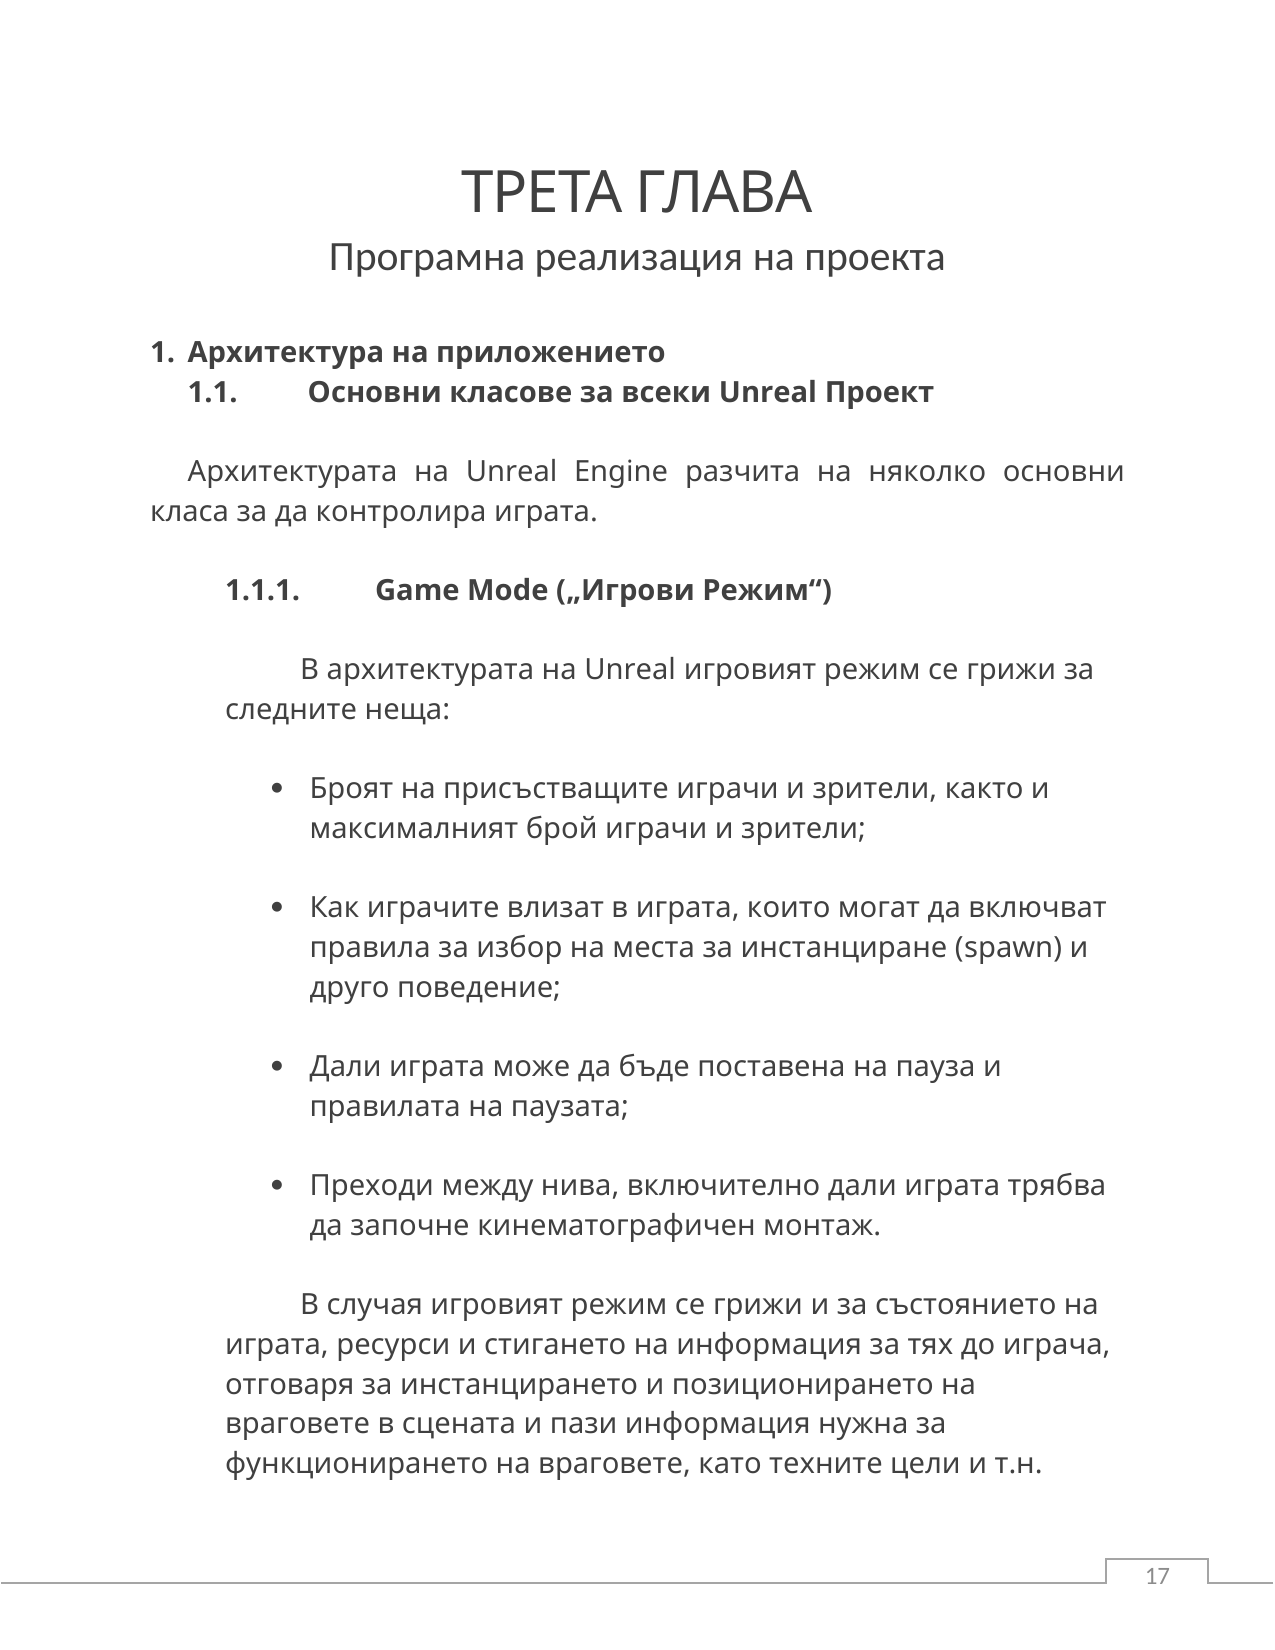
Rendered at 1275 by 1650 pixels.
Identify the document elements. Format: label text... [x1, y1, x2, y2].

title ТРЕТА ГЛАВА [150, 150, 1125, 229]
text В архитектурата на Unreal игровият режим се грижи за следните неща: [225, 649, 1125, 728]
list Как играчите влизат в играта, които могат да включват правила за избор на места за инстанциране (spawn) и друго поведение; [272, 887, 1125, 1006]
list Преходи между нива, включително дали играта трябва да започне кинематографичен монтаж. [272, 1164, 1125, 1244]
text Програмна реализация на проекта [150, 229, 1125, 280]
list Game Mode („Игрови Режим“) [225, 569, 1125, 609]
text В случая игровият режим се грижи и за състоянието на играта, ресурси и стигането на информация за тях до играча, отговаря за инстанцирането и позиционирането на враговете в сцената и пази информация нужна за функционирането на враговете, като техните цели и т.н. [225, 1284, 1125, 1482]
text Архитектурата на Unreal Engine разчита на няколко основни класа за да контролира играта. [150, 450, 1125, 529]
list Броят на присъстващите играчи и зрители, както и максималният брой играчи и зрители; [272, 768, 1125, 847]
list Дали играта може да бъде поставена на пауза и правилата на паузата; [272, 1046, 1125, 1125]
list Архитектура на приложението [150, 331, 1125, 371]
list Основни класове за всеки Unreal Проект [187, 371, 1125, 411]
